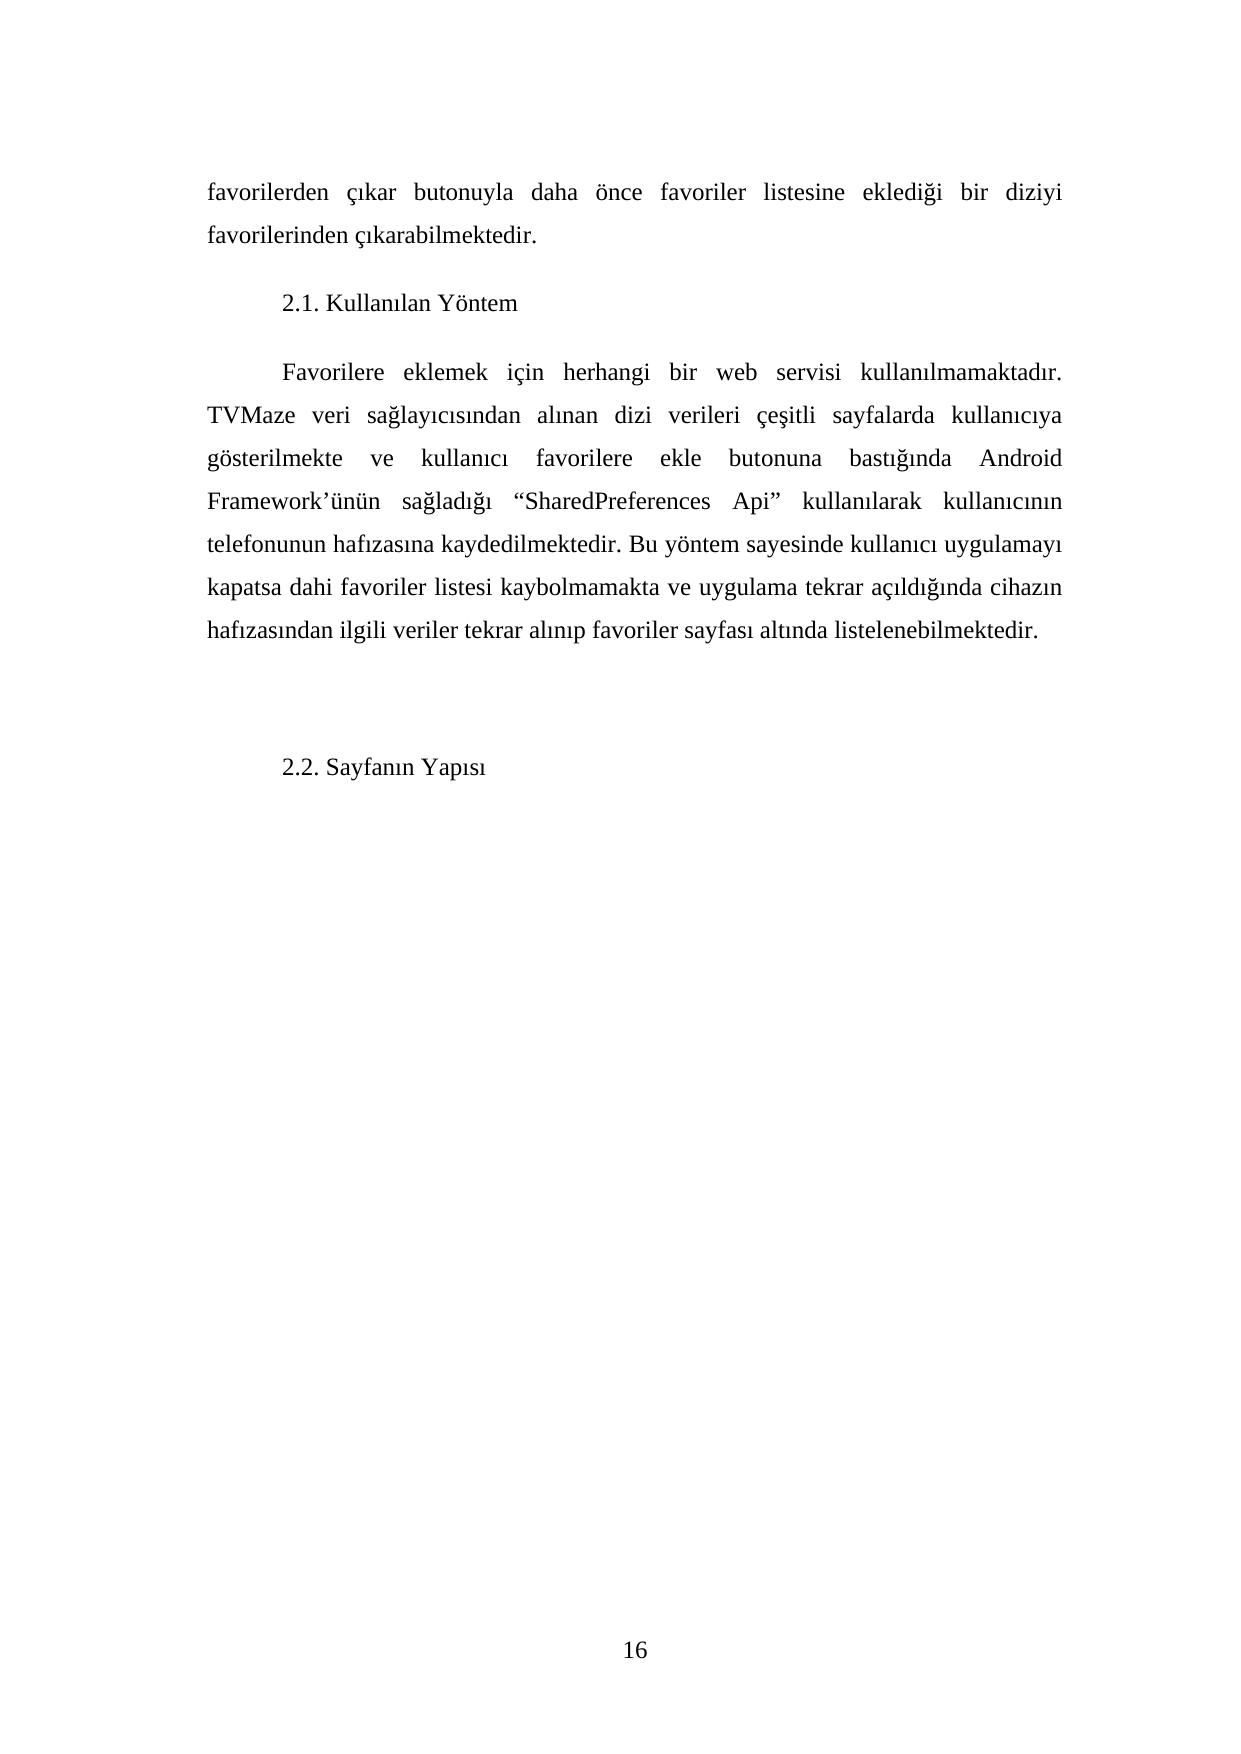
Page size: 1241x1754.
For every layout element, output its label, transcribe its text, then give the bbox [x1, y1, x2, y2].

text 2.2. Sayfanın Yapısı [207, 752, 1063, 780]
text 2.1. Kullanılan Yöntem [207, 288, 1063, 317]
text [207, 177, 1063, 249]
text Favorilere eklemek için herhangi bir web servisi kullanılmamaktadır. TVMaze veri sağlayıcısından alınan dizi verileri çeşitli sayfalarda kullanıcıya gösterilmekte ve kullanıcı favorilere ekle butonuna bastığında Android Framework’ünün sağladığı “SharedPreferences Api” kullanılarak kullanıcının telefonunun hafızasına kaydedilmektedir. Bu yöntem sayesinde kullanıcı uygulamayı kapatsa dahi favoriler listesi kaybolmamakta ve uygulama tekrar açıldığında cihazın hafızasından ilgili veriler tekrar alınıp favoriler sayfası altında listelenebilmektedir. [207, 357, 1063, 644]
